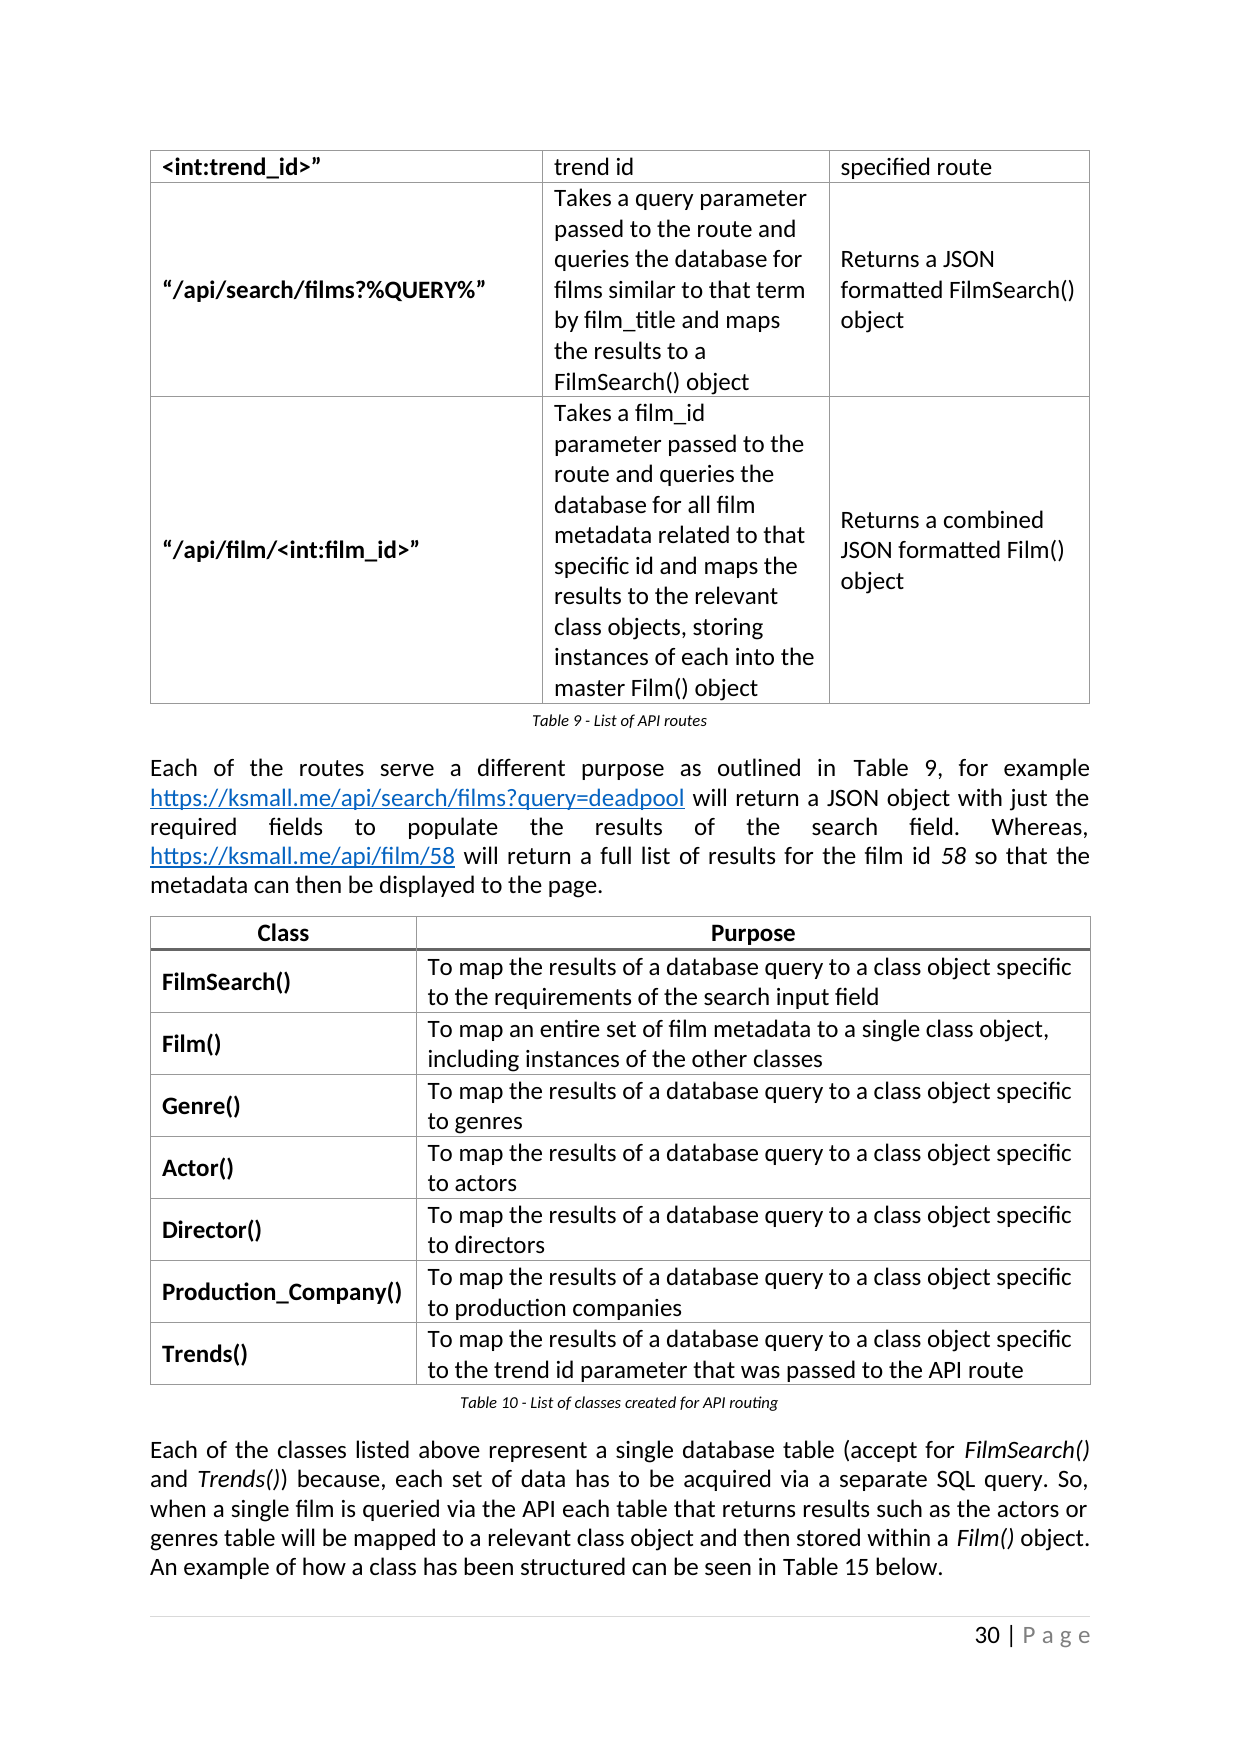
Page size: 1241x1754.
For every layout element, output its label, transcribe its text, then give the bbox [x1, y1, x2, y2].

text Each of the classes listed above represent a single database table (accept for FilmSearch() and Trends()) because, each set of data has to be acquired via a separate SQL query. So, when a single film is queried via the API each table that returns results such as the actors or genres table will be mapped to a relevant class object and then stored within a Film() object. An example of how a class has been structured can be seen in Table 15 below. [150, 1435, 1090, 1581]
text Each of the routes serve a different purpose as outlined in Table 9, for example https://ksmall.me/api/search/films?query=deadpool will return a JSON object with just the required fields to populate the results of the search field. Whereas, https://ksmall.me/api/film/58 will return a full list of results for the film id 58 so that the metadata can then be displayed to the page. [150, 753, 1090, 899]
table_cell Production_Company() [151, 1261, 416, 1322]
table_cell FilmSearch() [151, 951, 416, 1012]
table_cell To map the results of a database query to a class object specific to directors [417, 1199, 1090, 1260]
table_cell To map the results of a database query to a class object specific to the requirements of the search input field [417, 951, 1090, 1012]
table_cell “/api/film/<int:film_id>” [151, 397, 542, 702]
table_header Class [151, 917, 416, 948]
table_header Purpose [417, 917, 1090, 948]
table_cell Takes a film_id parameter passed to the route and queries the database for all film metadata related to that specific id and maps the results to the relevant class objects, storing instances of each into the master Film() object [543, 397, 829, 702]
table_cell To map an entire set of film metadata to a single class object, including instances of the other classes [417, 1013, 1090, 1074]
table_cell Trends() [151, 1323, 416, 1384]
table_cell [830, 151, 1089, 182]
table_cell To map the results of a database query to a class object specific to genres [417, 1075, 1090, 1136]
table_cell Actor() [151, 1137, 416, 1198]
table_cell “/api/search/films?%QUERY%” [151, 183, 542, 396]
table_cell To map the results of a database query to a class object specific to actors [417, 1137, 1090, 1198]
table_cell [151, 151, 542, 182]
table_cell To map the results of a database query to a class object specific to the trend id parameter that was passed to the API route [417, 1323, 1090, 1384]
table_cell Returns a JSON formatted FilmSearch() object [830, 183, 1089, 396]
table_cell Returns a combined JSON formatted Film() object [830, 397, 1089, 702]
table_cell Genre() [151, 1075, 416, 1136]
table_cell Film() [151, 1013, 416, 1074]
table_cell Takes a query parameter passed to the route and queries the database for films similar to that term by film_title and maps the results to a FilmSearch() object [543, 183, 829, 396]
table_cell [543, 151, 829, 182]
table_cell To map the results of a database query to a class object specific to production companies [417, 1261, 1090, 1322]
table_cell Director() [151, 1199, 416, 1260]
